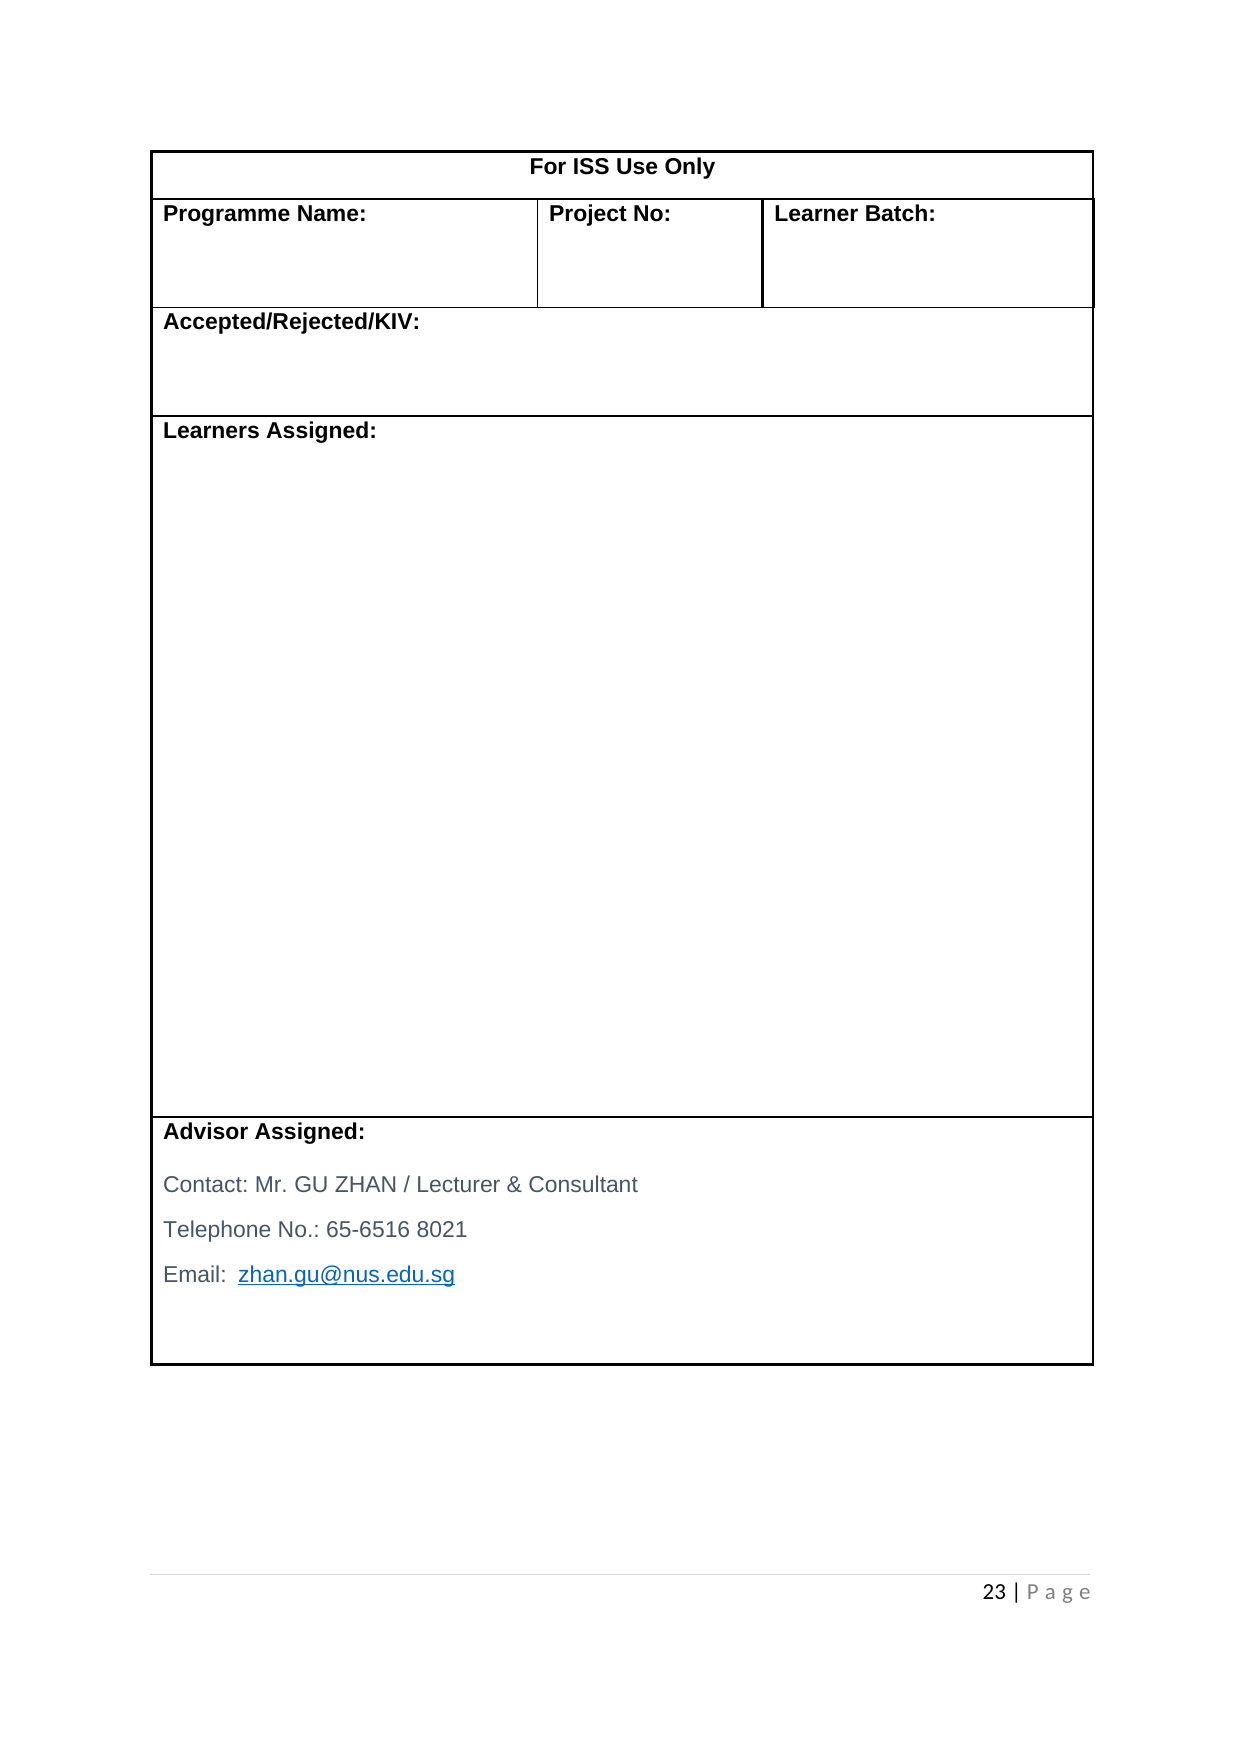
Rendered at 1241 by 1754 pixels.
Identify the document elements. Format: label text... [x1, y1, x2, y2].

table_cell Programme Name: [153, 200, 537, 307]
table_cell Project No: [538, 200, 761, 307]
table_cell Advisor Assigned: Contact: Mr. GU ZHAN / Lecturer & Consultant Telephone No.: 65-6516 8021 Email: zhan.gu@nus.edu.sg [153, 1118, 1092, 1363]
table_cell Learner Batch: [764, 200, 1092, 307]
table_header For ISS Use Only [153, 153, 1092, 198]
table_cell Accepted/Rejected/KIV: [153, 308, 1092, 415]
table_cell Learners Assigned: [153, 417, 1092, 1116]
